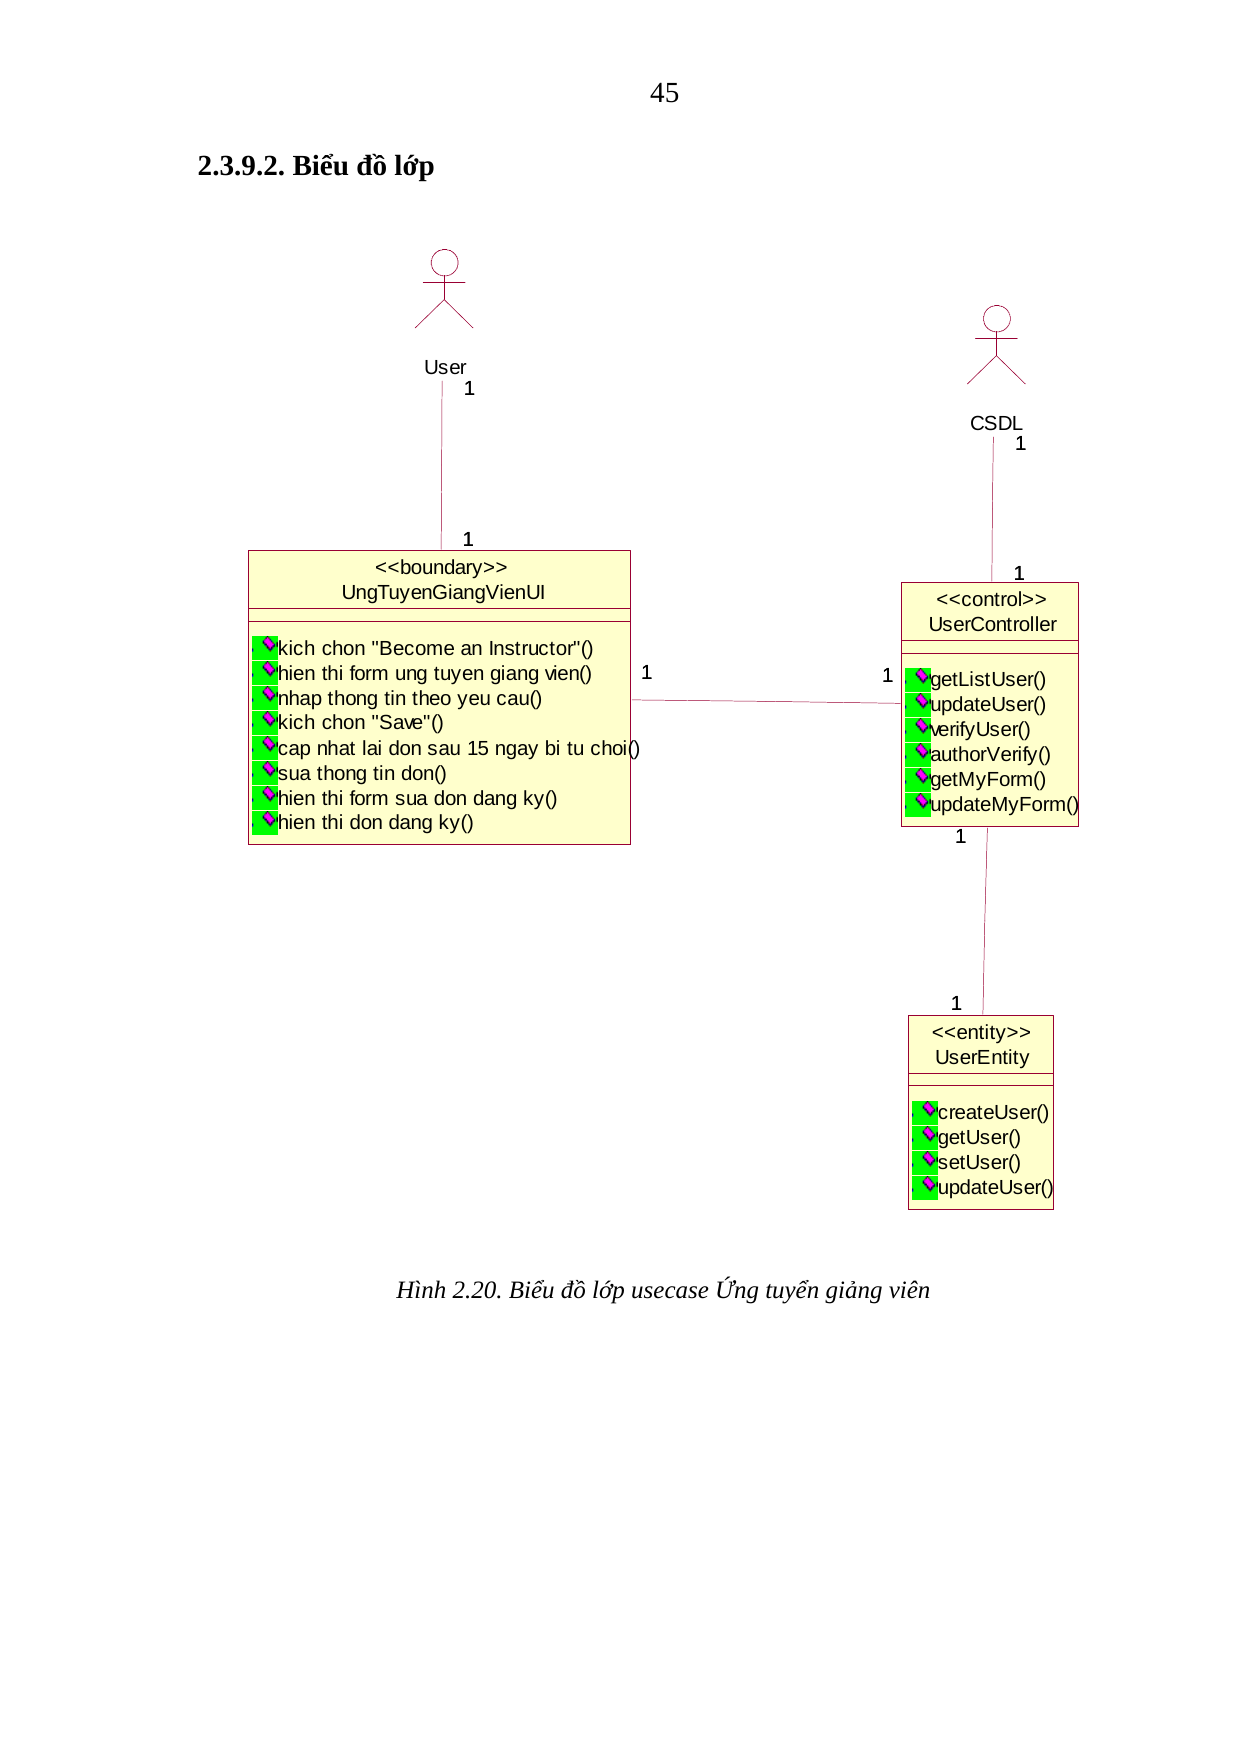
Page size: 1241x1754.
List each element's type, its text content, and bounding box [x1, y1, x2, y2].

text Hình 2.20. Biểu đồ lớp usecase Ứng tuyển giảng viên [207, 1276, 1122, 1304]
subtitle 2.3.9.2. Biểu đồ lớp [197, 148, 1122, 181]
